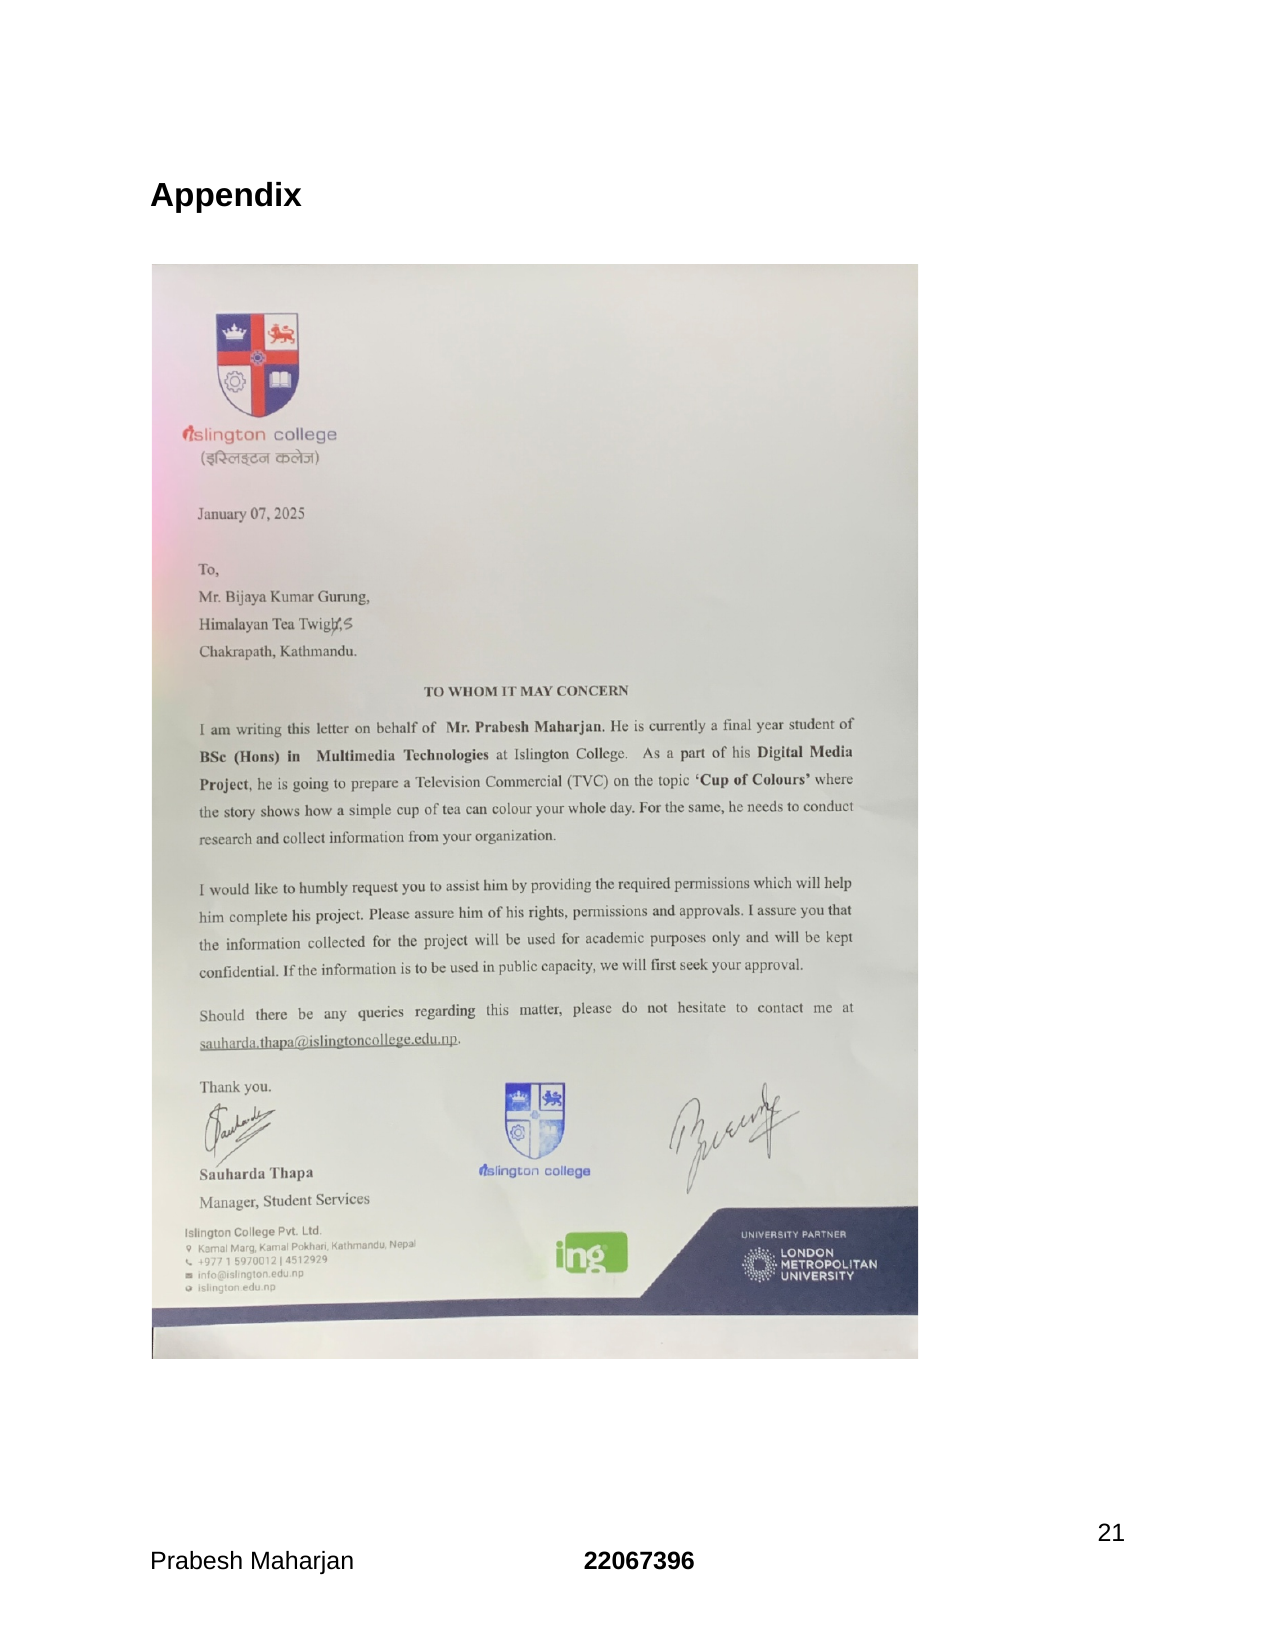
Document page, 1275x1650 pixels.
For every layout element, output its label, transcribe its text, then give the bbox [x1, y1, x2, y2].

picture [151, 264, 919, 1359]
subtitle Appendix [150, 175, 1125, 213]
